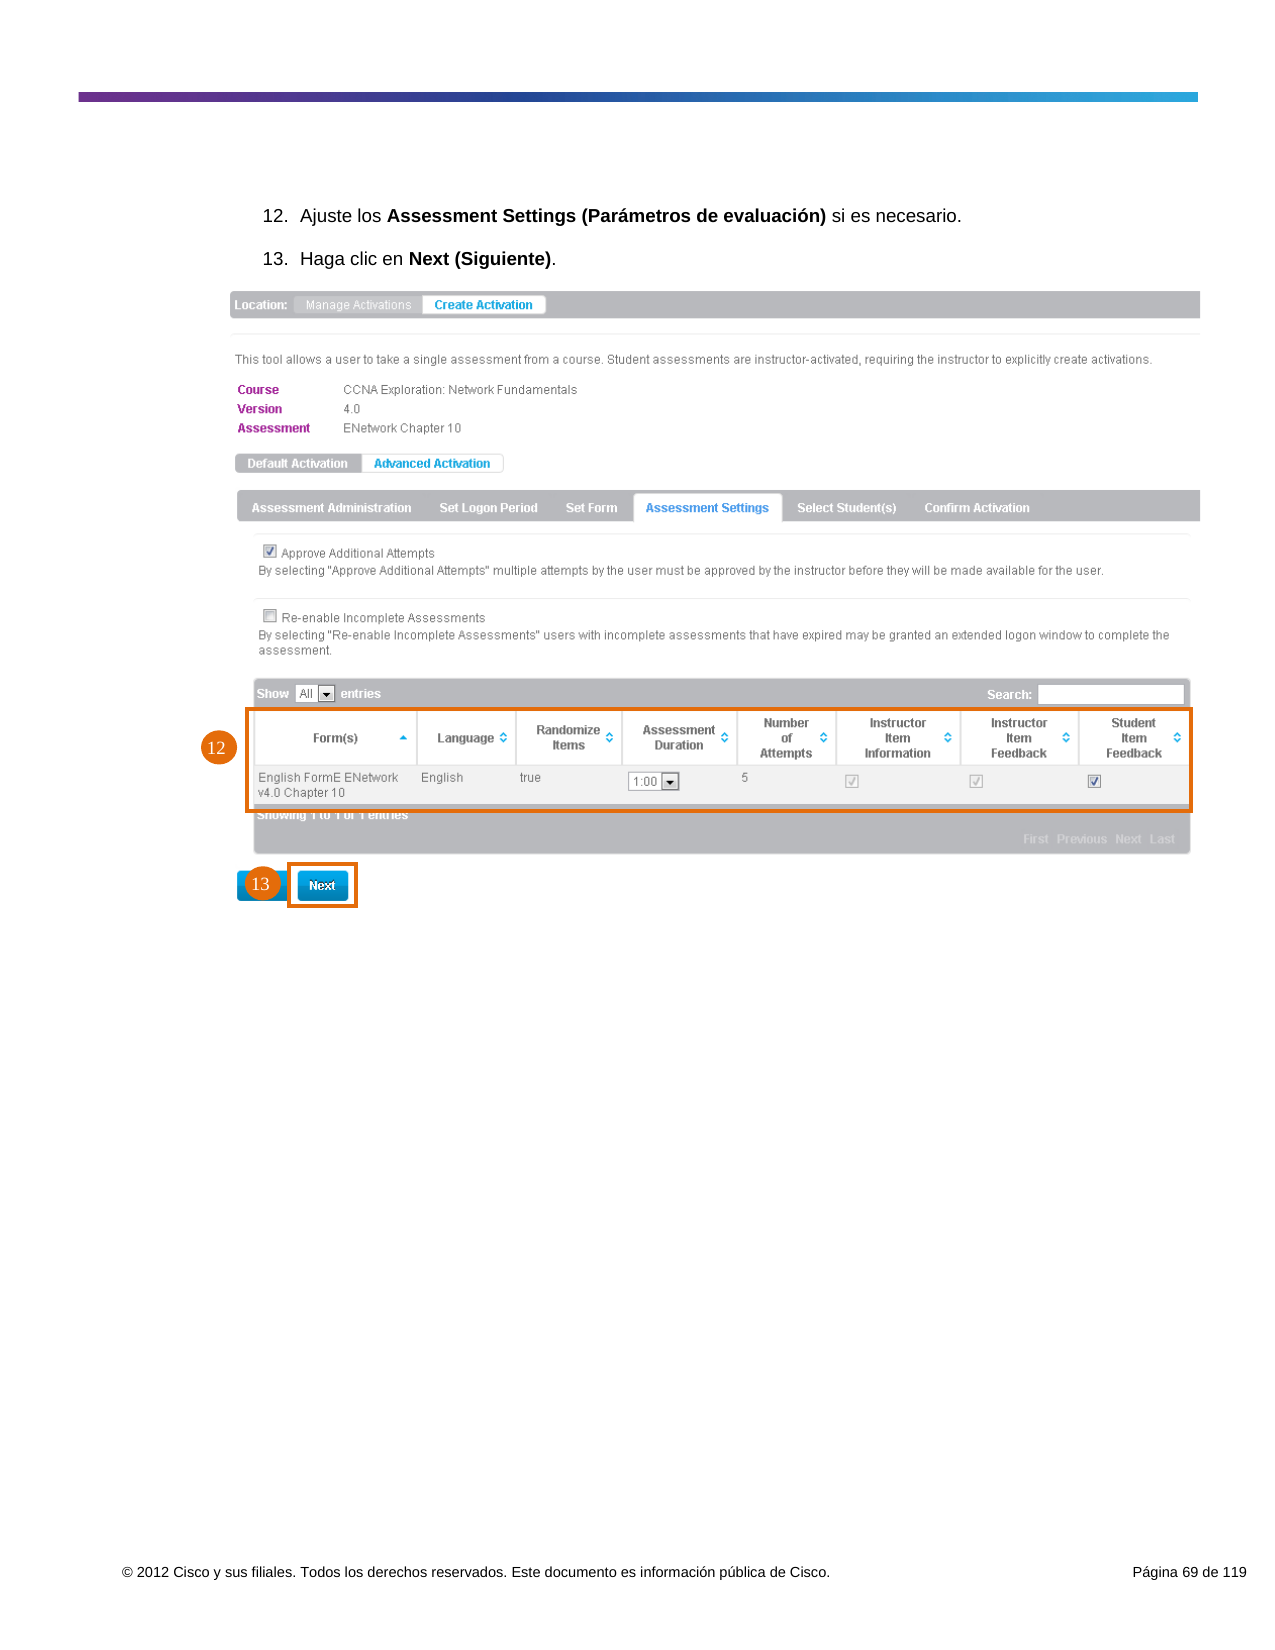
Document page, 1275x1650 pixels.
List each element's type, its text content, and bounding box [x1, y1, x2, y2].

picture [0, 92, 1271, 102]
picture [225, 284, 1200, 907]
list Haga clic en Next (Siguiente). [262, 241, 1181, 270]
list Ajuste los Assessment Settings (Parámetros de evaluación) si es necesario. [262, 197, 1181, 226]
picture [291, 866, 354, 904]
